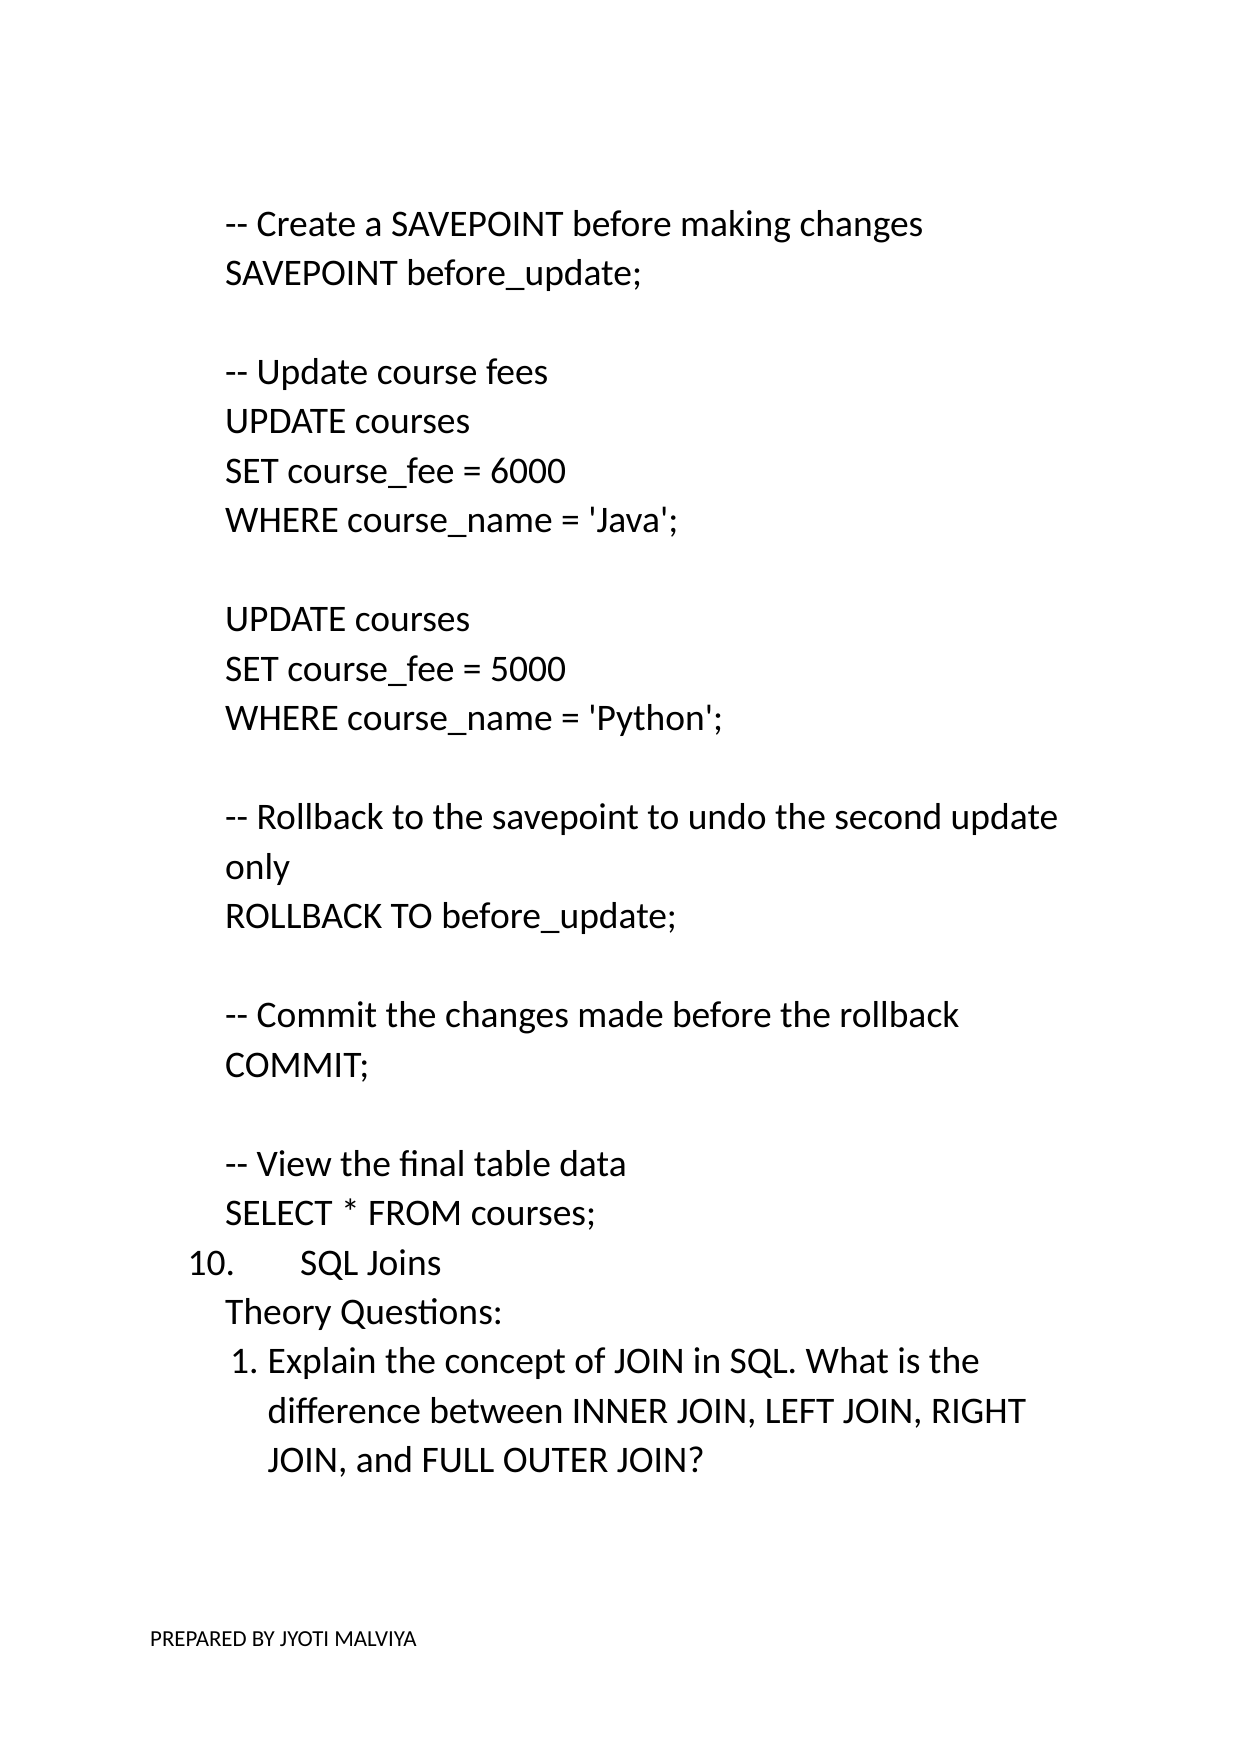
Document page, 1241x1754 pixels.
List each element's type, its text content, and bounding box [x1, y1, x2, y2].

list WHERE course_name = 'Java'; [225, 496, 1090, 542]
list -- View the final table data [225, 1139, 1090, 1185]
list SET course_fee = 5000 [225, 645, 1090, 691]
list COMMIT; [225, 1041, 1090, 1086]
list -- Update course fees [225, 348, 1090, 394]
list UPDATE courses [225, 397, 1090, 443]
list WHERE course_name = 'Python'; [225, 694, 1090, 740]
list ROLLBACK TO before_update; [225, 892, 1090, 938]
list Explain the concept of JOIN in SQL. What is the difference between INNER JOIN, LEFT JOIN, RIGHT JOIN, and FULL OUTER JOIN? [230, 1337, 1090, 1482]
list SQL Joins [187, 1238, 1090, 1284]
list SET course_fee = 6000 [225, 447, 1090, 493]
list Theory Questions: [225, 1288, 1090, 1334]
list UPDATE courses [225, 595, 1090, 641]
list -- Commit the changes made before the rollback [225, 991, 1090, 1037]
list SAVEPOINT before_update; [225, 249, 1090, 295]
list -- Rollback to the savepoint to undo the second update only [225, 793, 1090, 888]
list SELECT * FROM courses; [225, 1189, 1090, 1235]
list -- Create a SAVEPOINT before making changes [225, 199, 1090, 245]
